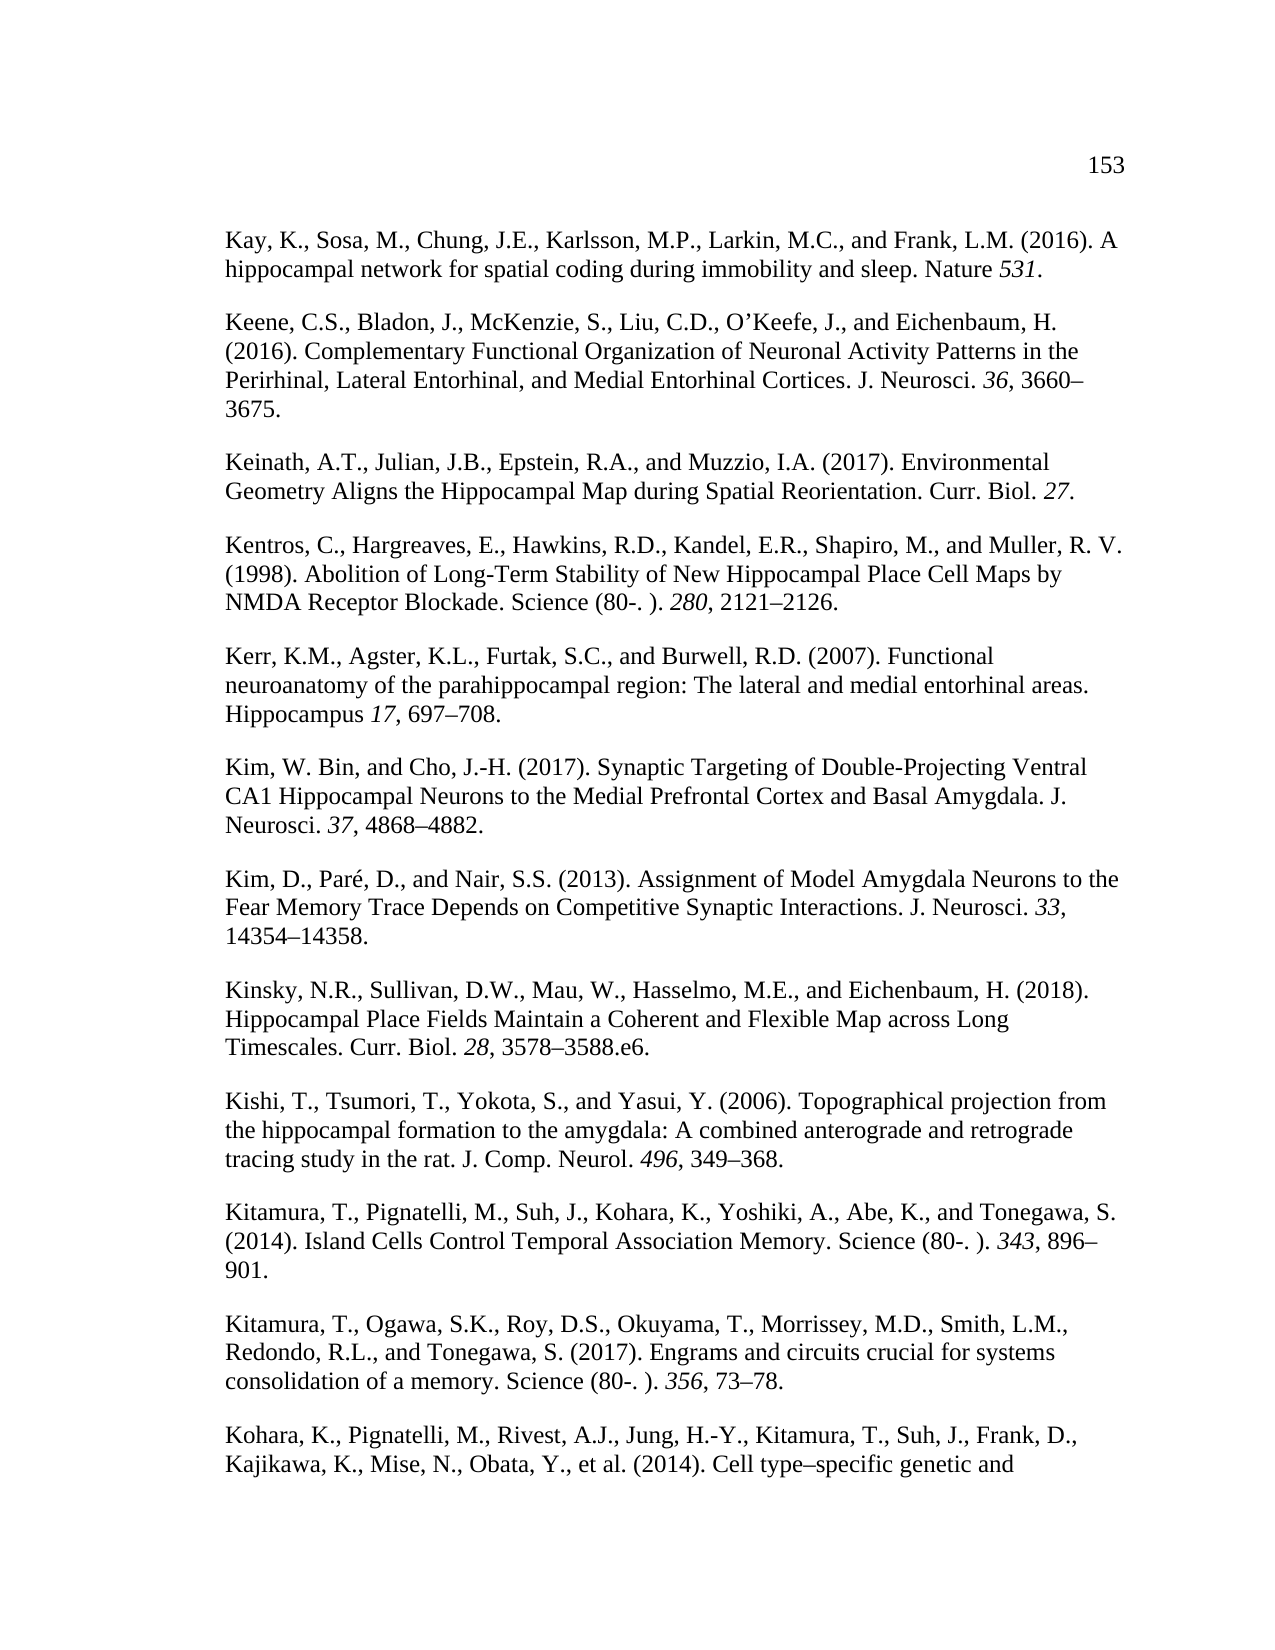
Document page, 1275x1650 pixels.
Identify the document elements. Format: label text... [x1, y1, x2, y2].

text Kentros, C., Hargreaves, E., Hawkins, R.D., Kandel, E.R., Shapiro, M., and Muller, R. V. (1998). Abolition of Long-Term Stability of New Hippocampal Place Cell Maps by NMDA Receptor Blockade. Science (80-. ). 280, 2121–2126. [225, 530, 1125, 616]
text Kitamura, T., Pignatelli, M., Suh, J., Kohara, K., Yoshiki, A., Abe, K., and Tonegawa, S. (2014). Island Cells Control Temporal Association Memory. Science (80-. ). 343, 896–901. [225, 1197, 1125, 1284]
text Kitamura, T., Ogawa, S.K., Roy, D.S., Okuyama, T., Morrissey, M.D., Smith, L.M., Redondo, R.L., and Tonegawa, S. (2017). Engrams and circuits crucial for systems consolidation of a memory. Science (80-. ). 356, 73–78. [225, 1309, 1125, 1395]
text Kim, D., Paré, D., and Nair, S.S. (2013). Assignment of Model Amygdala Neurons to the Fear Memory Trace Depends on Competitive Synaptic Interactions. J. Neurosci. 33, 14354–14358. [225, 864, 1125, 950]
text Kim, W. Bin, and Cho, J.-H. (2017). Synaptic Targeting of Double-Projecting Ventral CA1 Hippocampal Neurons to the Medial Prefrontal Cortex and Basal Amygdala. J. Neurosci. 37, 4868–4882. [225, 752, 1125, 839]
text Kishi, T., Tsumori, T., Yokota, S., and Yasui, Y. (2006). Topographical projection from the hippocampal formation to the amygdala: A combined anterograde and retrograde tracing study in the rat. J. Comp. Neurol. 496, 349–368. [225, 1086, 1125, 1172]
text Kinsky, N.R., Sullivan, D.W., Mau, W., Hasselmo, M.E., and Eichenbaum, H. (2018). Hippocampal Place Fields Maintain a Coherent and Flexible Map across Long Timescales. Curr. Biol. 28, 3578–3588.e6. [225, 975, 1125, 1061]
text Kerr, K.M., Agster, K.L., Furtak, S.C., and Burwell, R.D. (2007). Functional neuroanatomy of the parahippocampal region: The lateral and medial entorhinal areas. Hippocampus 17, 697–708. [225, 641, 1125, 727]
text Kay, K., Sosa, M., Chung, J.E., Karlsson, M.P., Larkin, M.C., and Frank, L.M. (2016). A hippocampal network for spatial coding during immobility and sleep. Nature 531. [225, 225, 1125, 282]
text Keene, C.S., Bladon, J., McKenzie, S., Liu, C.D., O’Keefe, J., and Eichenbaum, H. (2016). Complementary Functional Organization of Neuronal Activity Patterns in the Perirhinal, Lateral Entorhinal, and Medial Entorhinal Cortices. J. Neurosci. 36, 3660–3675. [225, 307, 1125, 422]
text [225, 1420, 1125, 1477]
text Keinath, A.T., Julian, J.B., Epstein, R.A., and Muzzio, I.A. (2017). Environmental Geometry Aligns the Hippocampal Map during Spatial Reorientation. Curr. Biol. 27. [225, 447, 1125, 505]
